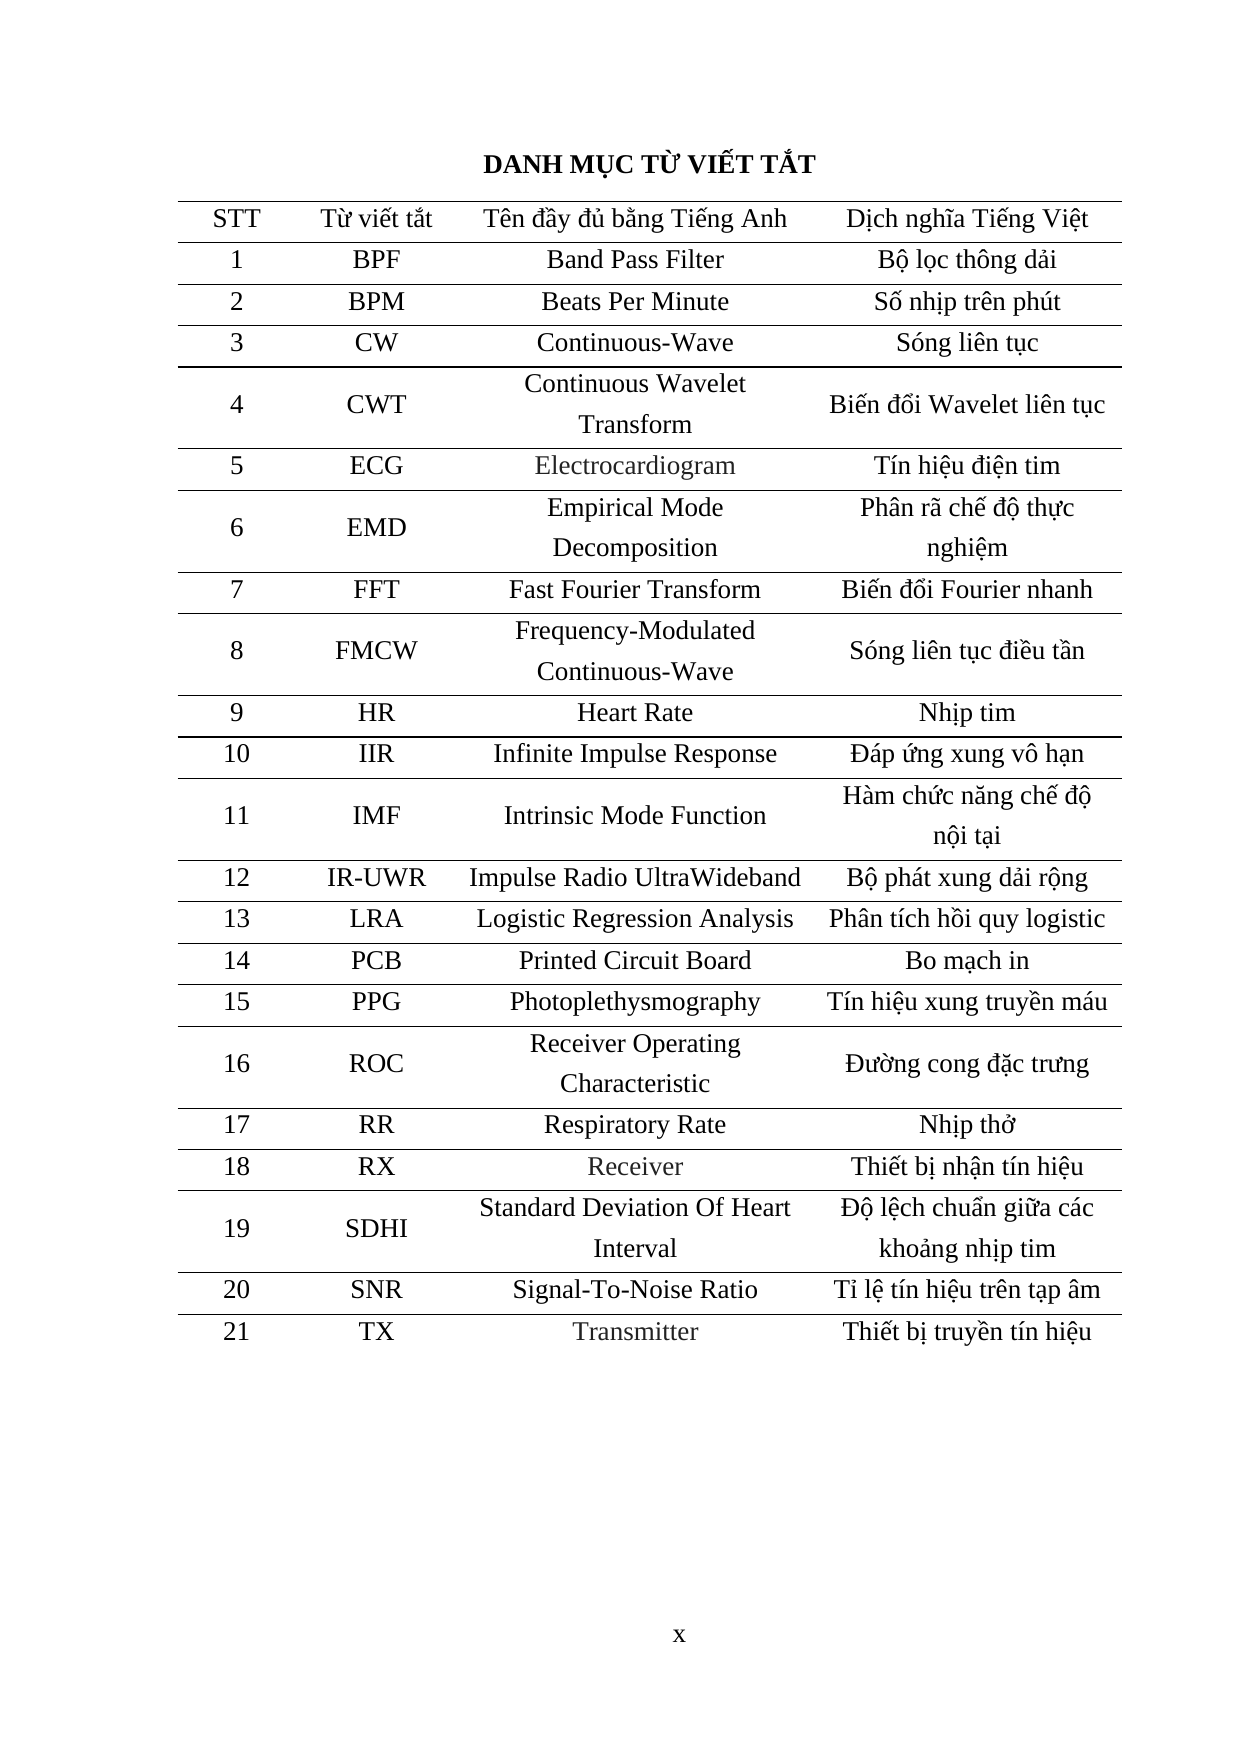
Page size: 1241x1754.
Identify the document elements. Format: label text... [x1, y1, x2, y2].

table_cell Phân tích hồi quy logistic [813, 902, 1122, 943]
table_cell PPG [295, 985, 458, 1026]
table_cell Hàm chức năng chế độ nội tại [813, 779, 1122, 860]
table_cell Tỉ lệ tín hiệu trên tạp âm [813, 1273, 1122, 1314]
table_cell Beats Per Minute [458, 285, 813, 325]
table_cell CWT [295, 368, 458, 448]
table_cell 18 [178, 1150, 295, 1190]
table_cell CW [295, 326, 458, 366]
table_cell 17 [178, 1109, 295, 1149]
table_cell IMF [295, 779, 458, 860]
table_header Dịch nghĩa Tiếng Việt [813, 202, 1122, 242]
table_cell Standard Deviation Of Heart Interval [458, 1191, 813, 1272]
table_cell RR [295, 1109, 458, 1149]
table_cell Heart Rate [458, 696, 813, 736]
table_cell 8 [178, 614, 295, 695]
table_cell Electrocardiogram [458, 449, 813, 490]
table_cell 6 [178, 491, 295, 572]
table_cell HR [295, 696, 458, 736]
table_cell EMD [295, 491, 458, 572]
table_cell ECG [295, 449, 458, 490]
subtitle DANH MỤC TỪ VIẾT TẮT [177, 148, 1122, 179]
table_cell 5 [178, 449, 295, 490]
table_cell Biến đổi Wavelet liên tục [813, 368, 1122, 448]
table_cell 21 [178, 1315, 295, 1355]
table_cell Bộ phát xung dải rộng [813, 861, 1122, 901]
table_cell Thiết bị nhận tín hiệu [813, 1150, 1122, 1190]
table_cell Tín hiệu điện tim [813, 449, 1122, 490]
table_cell 19 [178, 1191, 295, 1272]
table_cell Bo mạch in [813, 944, 1122, 984]
table_cell 15 [178, 985, 295, 1026]
table_cell 9 [178, 696, 295, 736]
table_cell Đường cong đặc trưng [813, 1027, 1122, 1107]
table_cell 7 [178, 573, 295, 613]
table_cell 20 [178, 1273, 295, 1314]
table_cell ROC [295, 1027, 458, 1107]
table_cell LRA [295, 902, 458, 943]
table_header Tên đầy đủ bằng Tiếng Anh [458, 202, 813, 242]
table_cell Biến đổi Fourier nhanh [813, 573, 1122, 613]
table_cell IR-UWR [295, 861, 458, 901]
table_cell 16 [178, 1027, 295, 1107]
table_cell Band Pass Filter [458, 243, 813, 283]
table_cell Empirical Mode Decomposition [458, 491, 813, 572]
table_cell Nhịp tim [813, 696, 1122, 736]
table_cell Impulse Radio UltraWideband [458, 861, 813, 901]
table_cell 10 [178, 738, 295, 778]
table_cell Signal-To-Noise Ratio [458, 1273, 813, 1314]
table_header STT [178, 202, 295, 242]
table_cell Logistic Regression Analysis [458, 902, 813, 943]
table_cell 4 [178, 368, 295, 448]
table_cell 2 [178, 285, 295, 325]
table_cell Photoplethysmography [458, 985, 813, 1026]
table_cell 12 [178, 861, 295, 901]
table_cell 14 [178, 944, 295, 984]
table_cell PCB [295, 944, 458, 984]
table_cell Intrinsic Mode Function [458, 779, 813, 860]
table_cell Bộ lọc thông dải [813, 243, 1122, 283]
table_cell 13 [178, 902, 295, 943]
table_cell Printed Circuit Board [458, 944, 813, 984]
table_cell RX [295, 1150, 458, 1190]
table_cell Độ lệch chuẩn giữa các khoảng nhịp tim [813, 1191, 1122, 1272]
table_cell Frequency-Modulated Continuous-Wave [458, 614, 813, 695]
table_cell Transmitter [458, 1315, 813, 1355]
table_cell Sóng liên tục điều tần [813, 614, 1122, 695]
table_cell BPF [295, 243, 458, 283]
table_cell Nhịp thở [813, 1109, 1122, 1149]
table_cell TX [295, 1315, 458, 1355]
table_cell 3 [178, 326, 295, 366]
table_cell Fast Fourier Transform [458, 573, 813, 613]
table_cell Thiết bị truyền tín hiệu [813, 1315, 1122, 1355]
table_cell Continuous Wavelet Transform [458, 368, 813, 448]
table_cell Đáp ứng xung vô hạn [813, 738, 1122, 778]
table_cell BPM [295, 285, 458, 325]
table_cell Receiver [458, 1150, 813, 1190]
table_cell Receiver Operating Characteristic [458, 1027, 813, 1107]
table_cell 1 [178, 243, 295, 283]
table_header Từ viết tắt [295, 202, 458, 242]
table_cell Infinite Impulse Response [458, 738, 813, 778]
table_cell FMCW [295, 614, 458, 695]
table_cell 11 [178, 779, 295, 860]
table_cell IIR [295, 738, 458, 778]
table_cell Tín hiệu xung truyền máu [813, 985, 1122, 1026]
table_cell FFT [295, 573, 458, 613]
table_cell Số nhịp trên phút [813, 285, 1122, 325]
table_cell Phân rã chế độ thực nghiệm [813, 491, 1122, 572]
table_cell Sóng liên tục [813, 326, 1122, 366]
table_cell SDHI [295, 1191, 458, 1272]
table_cell Respiratory Rate [458, 1109, 813, 1149]
table_cell Continuous-Wave [458, 326, 813, 366]
table_cell SNR [295, 1273, 458, 1314]
